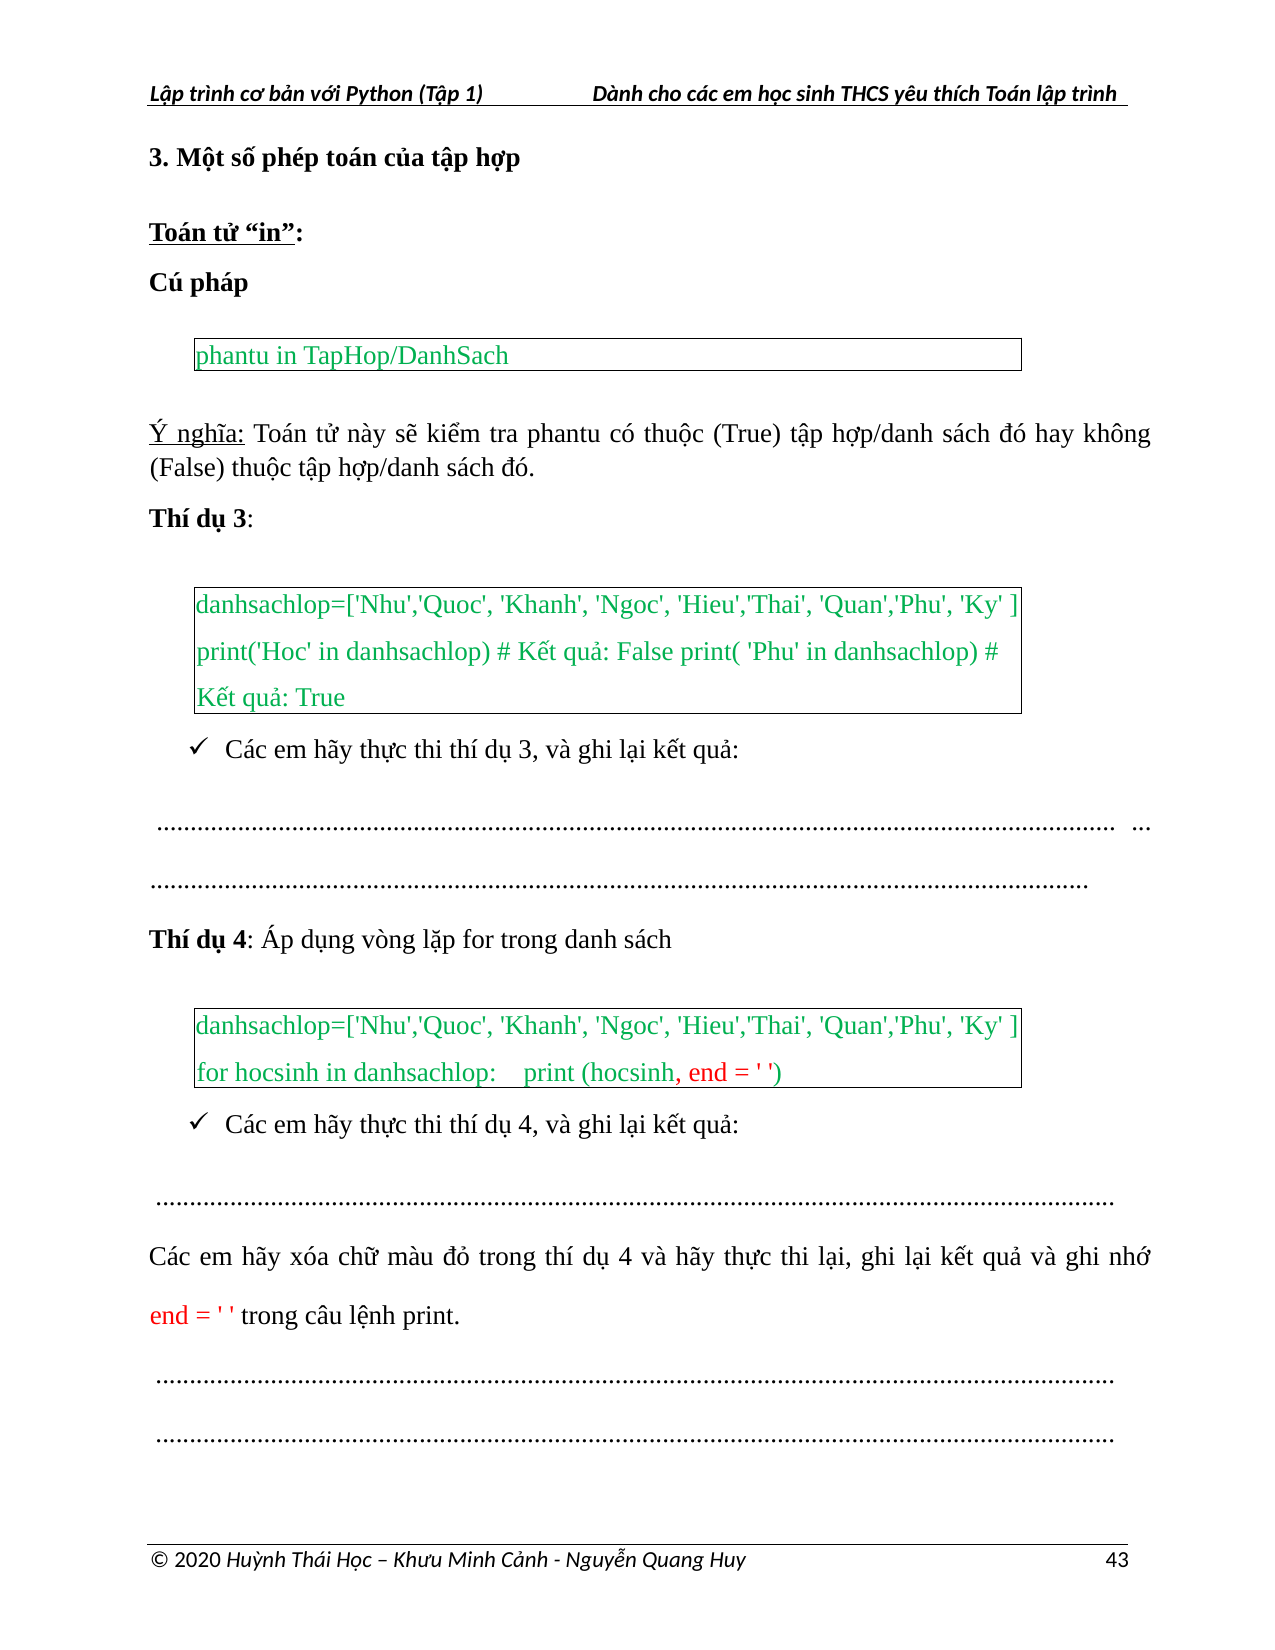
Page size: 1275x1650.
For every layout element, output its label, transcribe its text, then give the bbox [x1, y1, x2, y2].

text Ý nghĩa: Toán tử này sẽ kiểm tra phantu có thuộc (True) tập hợp/danh sách đó hay không (False) thuộc tập hợp/danh sách đó. [148, 417, 1153, 483]
text phantu in TapHop/DanhSach [195, 339, 1021, 370]
text Các em hãy xóa chữ màu đỏ trong thí dụ 4 và hãy thực thi lại, ghi lại kết quả và ghi nhớ end = ' ' trong câu lệnh print. [148, 1240, 1153, 1330]
text Toán tử “in”: [148, 216, 340, 248]
text .............................................................................................................................................. [148, 1417, 1153, 1448]
text .............................................................................................................................................. [148, 1180, 1153, 1211]
text .............................................................................................................................................. [148, 1358, 1153, 1389]
list Các em hãy thực thi thí dụ 4, và ghi lại kết quả: [187, 1108, 1153, 1139]
text danhsachlop=['Nhu','Quoc', 'Khanh', 'Ngoc', 'Hieu','Thai', 'Quan','Phu', 'Ky' ] print('Hoc' in danhsachlop) # Kết quả: False print( 'Phu' in danhsachlop) # Kết quả: True [195, 588, 1021, 713]
text .............................................................................................................................................. .............................................................................................................................................. [148, 805, 1153, 895]
text Thí dụ 3: [148, 502, 626, 533]
text Thí dụ 4: Áp dụng vòng lặp for trong danh sách [148, 923, 1153, 954]
subtitle 3. Một số phép toán của tập hợp [148, 141, 626, 172]
text danhsachlop=['Nhu','Quoc', 'Khanh', 'Ngoc', 'Hieu','Thai', 'Quan','Phu', 'Ky' ] for hocsinh in danhsachlop: print (hocsinh, end = ' ') [195, 1009, 1021, 1087]
list Các em hãy thực thi thí dụ 3, và ghi lại kết quả: [187, 733, 1153, 764]
text Cú pháp [148, 266, 626, 298]
